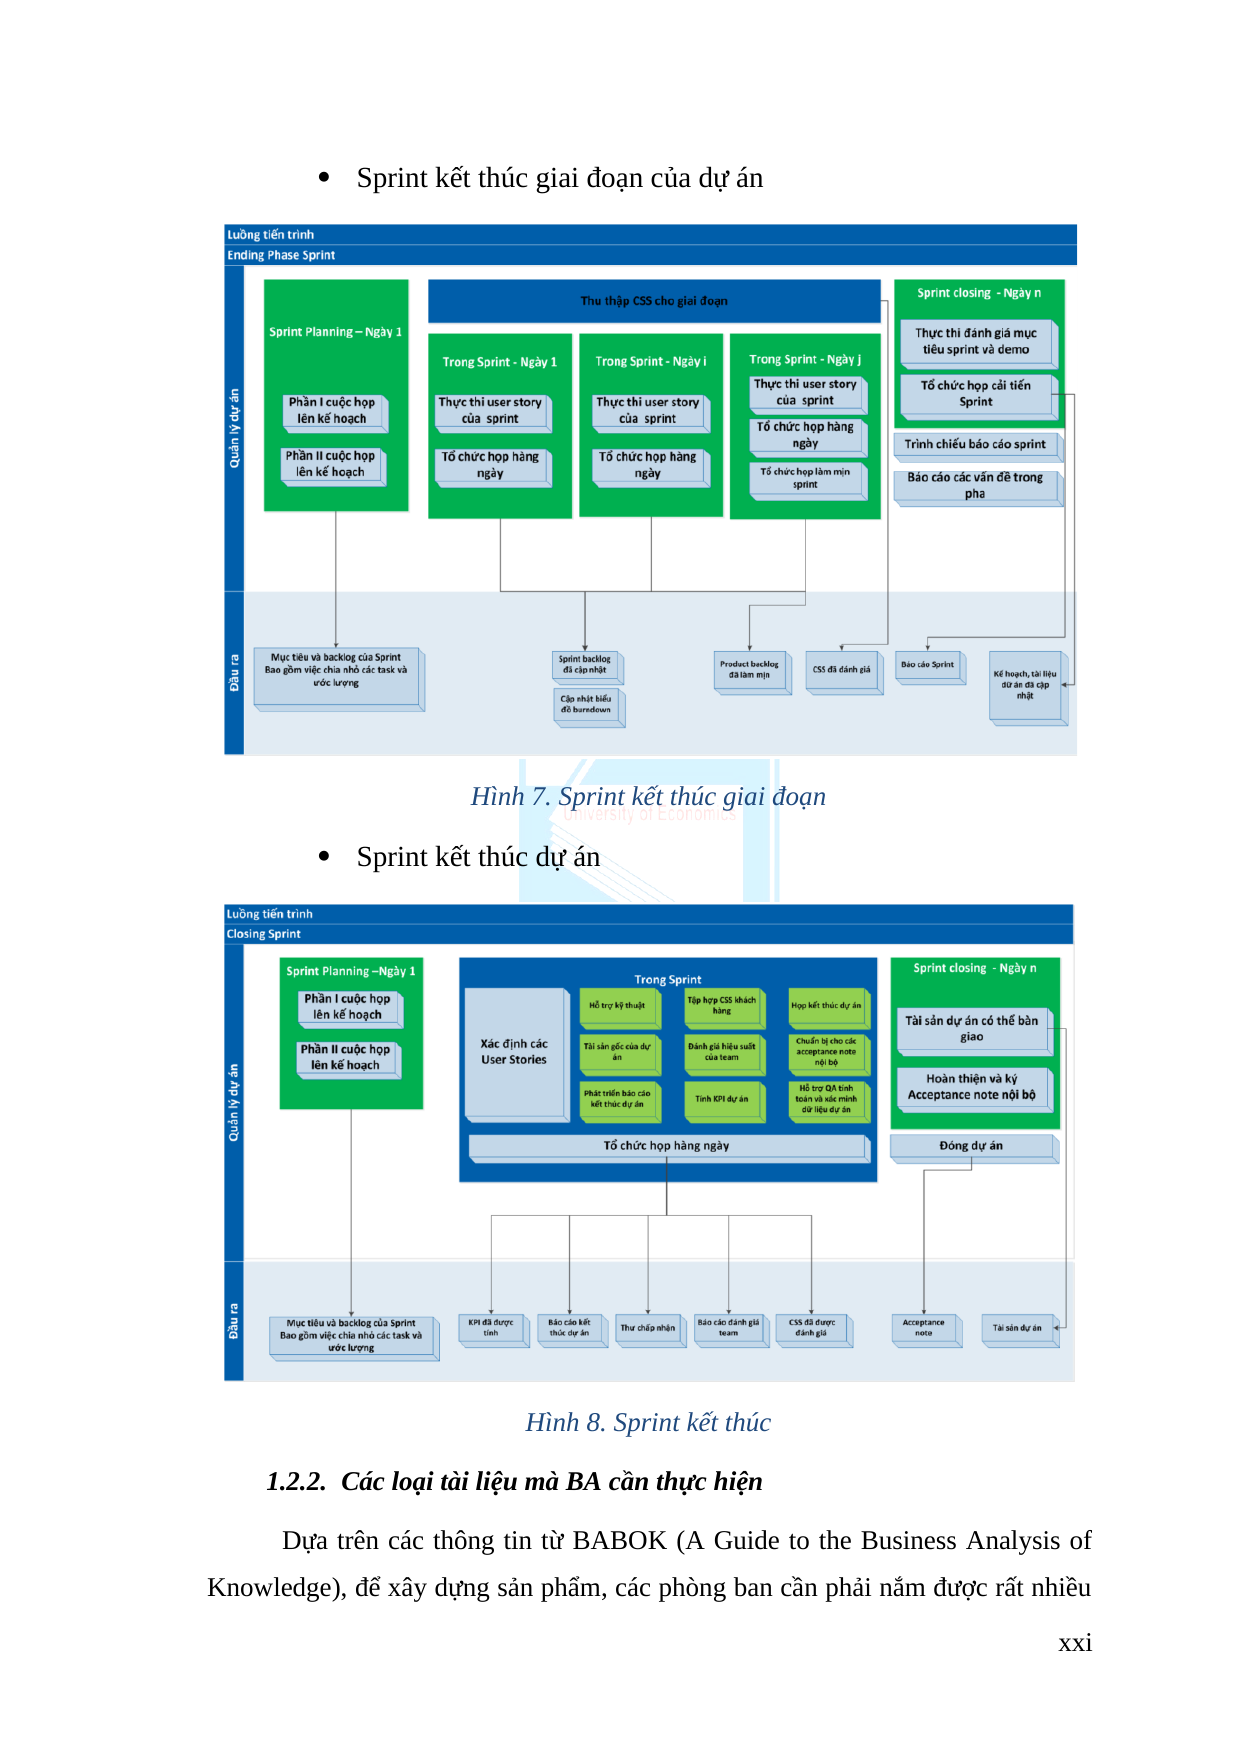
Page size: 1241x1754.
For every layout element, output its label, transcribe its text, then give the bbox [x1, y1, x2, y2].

subtitle Các loại tài liệu mà BA cần thực hiện [266, 1465, 1092, 1496]
text Hình 7. Sprint kết thúc giai đoạn [207, 780, 1092, 811]
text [207, 1524, 1092, 1602]
text Hình 8. Sprint kết thúc [207, 1406, 1092, 1437]
list Sprint kết thúc giai đoạn của dự án [319, 160, 1092, 194]
picture [224, 902, 1075, 1384]
picture [222, 223, 1078, 759]
list Sprint kết thúc dự án [319, 839, 1092, 873]
